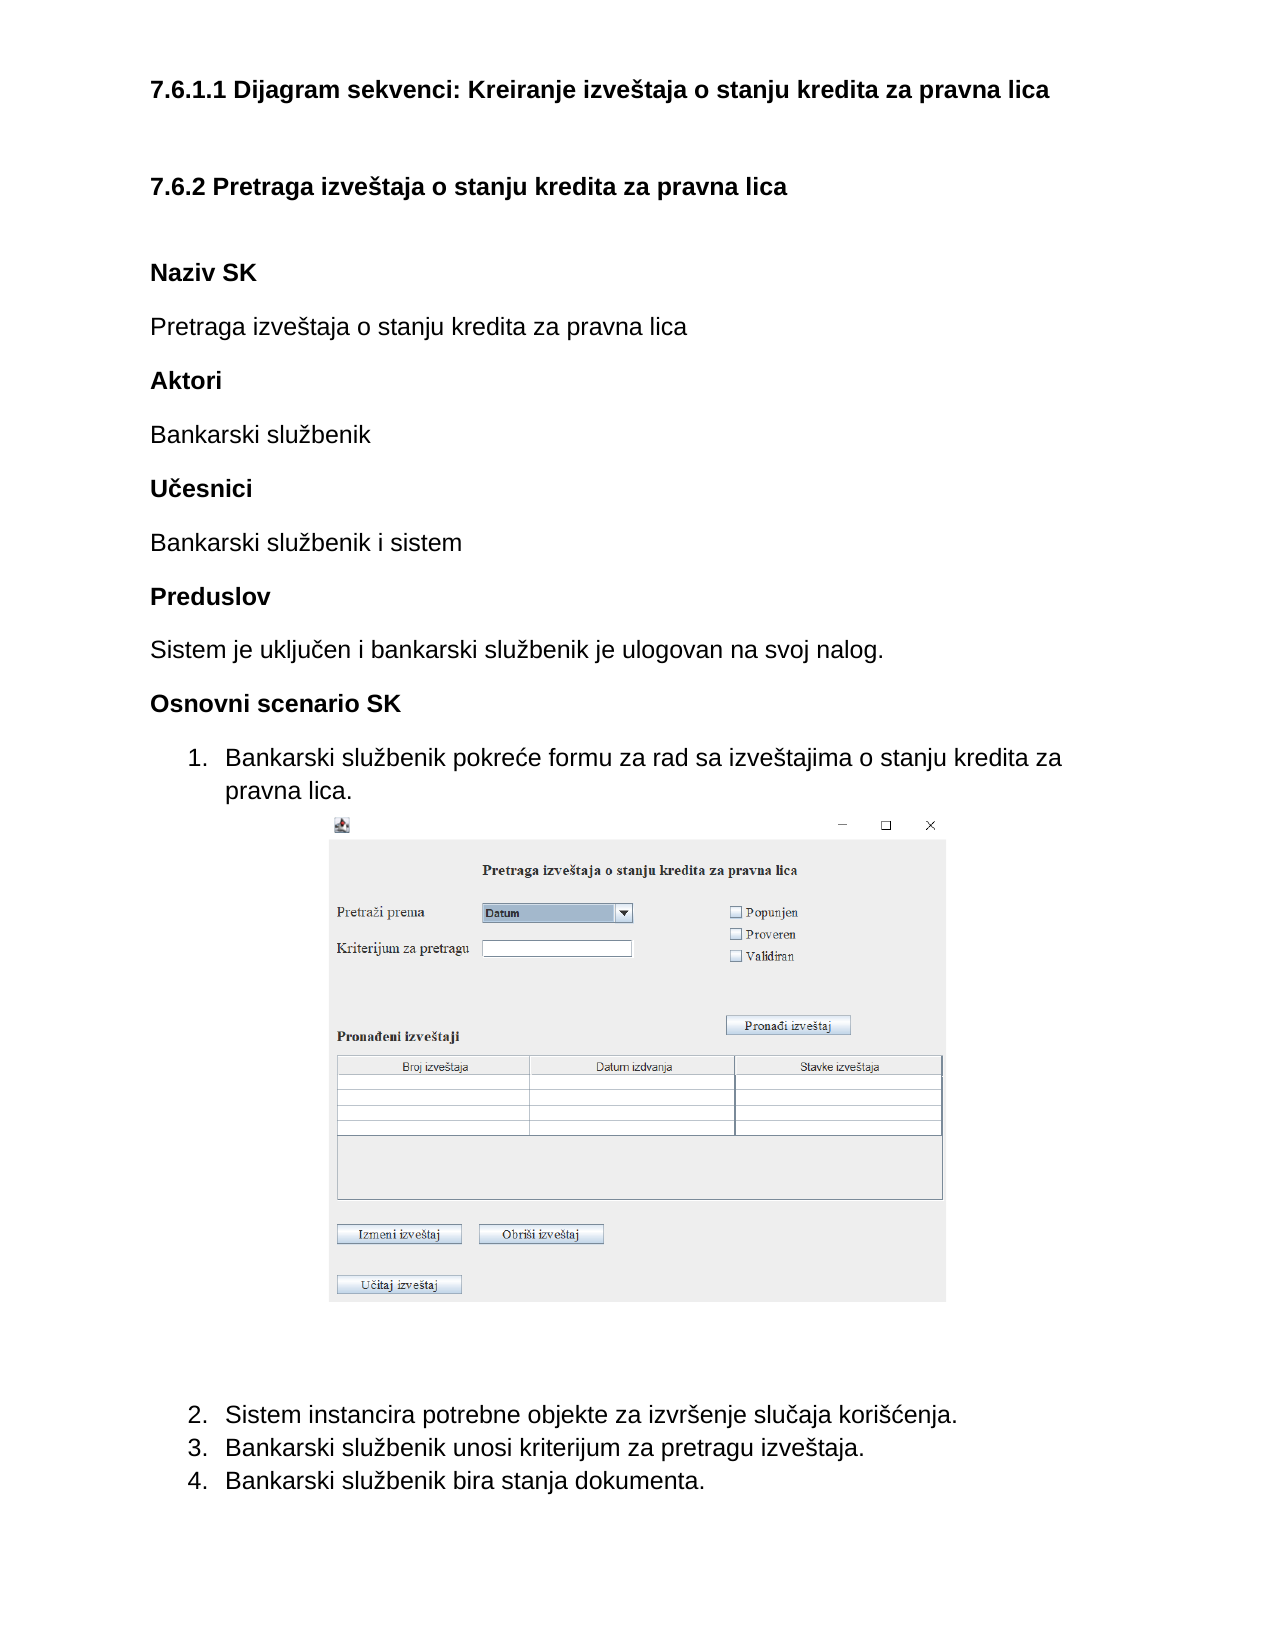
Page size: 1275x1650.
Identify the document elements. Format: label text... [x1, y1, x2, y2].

text Pretraga izveštaja o stanju kredita za pravna lica [150, 312, 1125, 341]
text Sistem je uključen i bankarski službenik je ulogovan na svoj nalog. [150, 635, 1125, 664]
picture [328, 812, 947, 1302]
text Preduslov [150, 582, 1125, 610]
text Naziv SK [150, 258, 1125, 287]
text Bankarski službenik [150, 420, 1125, 449]
subtitle 7.6.2 Pretraga izveštaja o stanju kredita za pravna lica [150, 172, 1125, 200]
subtitle 7.6.1.1 Dijagram sekvenci: Kreiranje izveštaja o stanju kredita za pravna lica [150, 75, 1125, 104]
text Učesnici [150, 474, 1125, 503]
list Sistem instancira potrebne objekte za izvršenje slučaja korišćenja. [187, 1400, 1125, 1429]
text Aktori [150, 366, 1125, 395]
list Bankarski službenik unosi kriterijum za pretragu izveštaja. [187, 1433, 1125, 1462]
text Osnovni scenario SK [150, 689, 1125, 718]
list Bankarski službenik bira stanja dokumenta. [187, 1466, 1125, 1495]
text Bankarski službenik i sistem [150, 528, 1125, 556]
